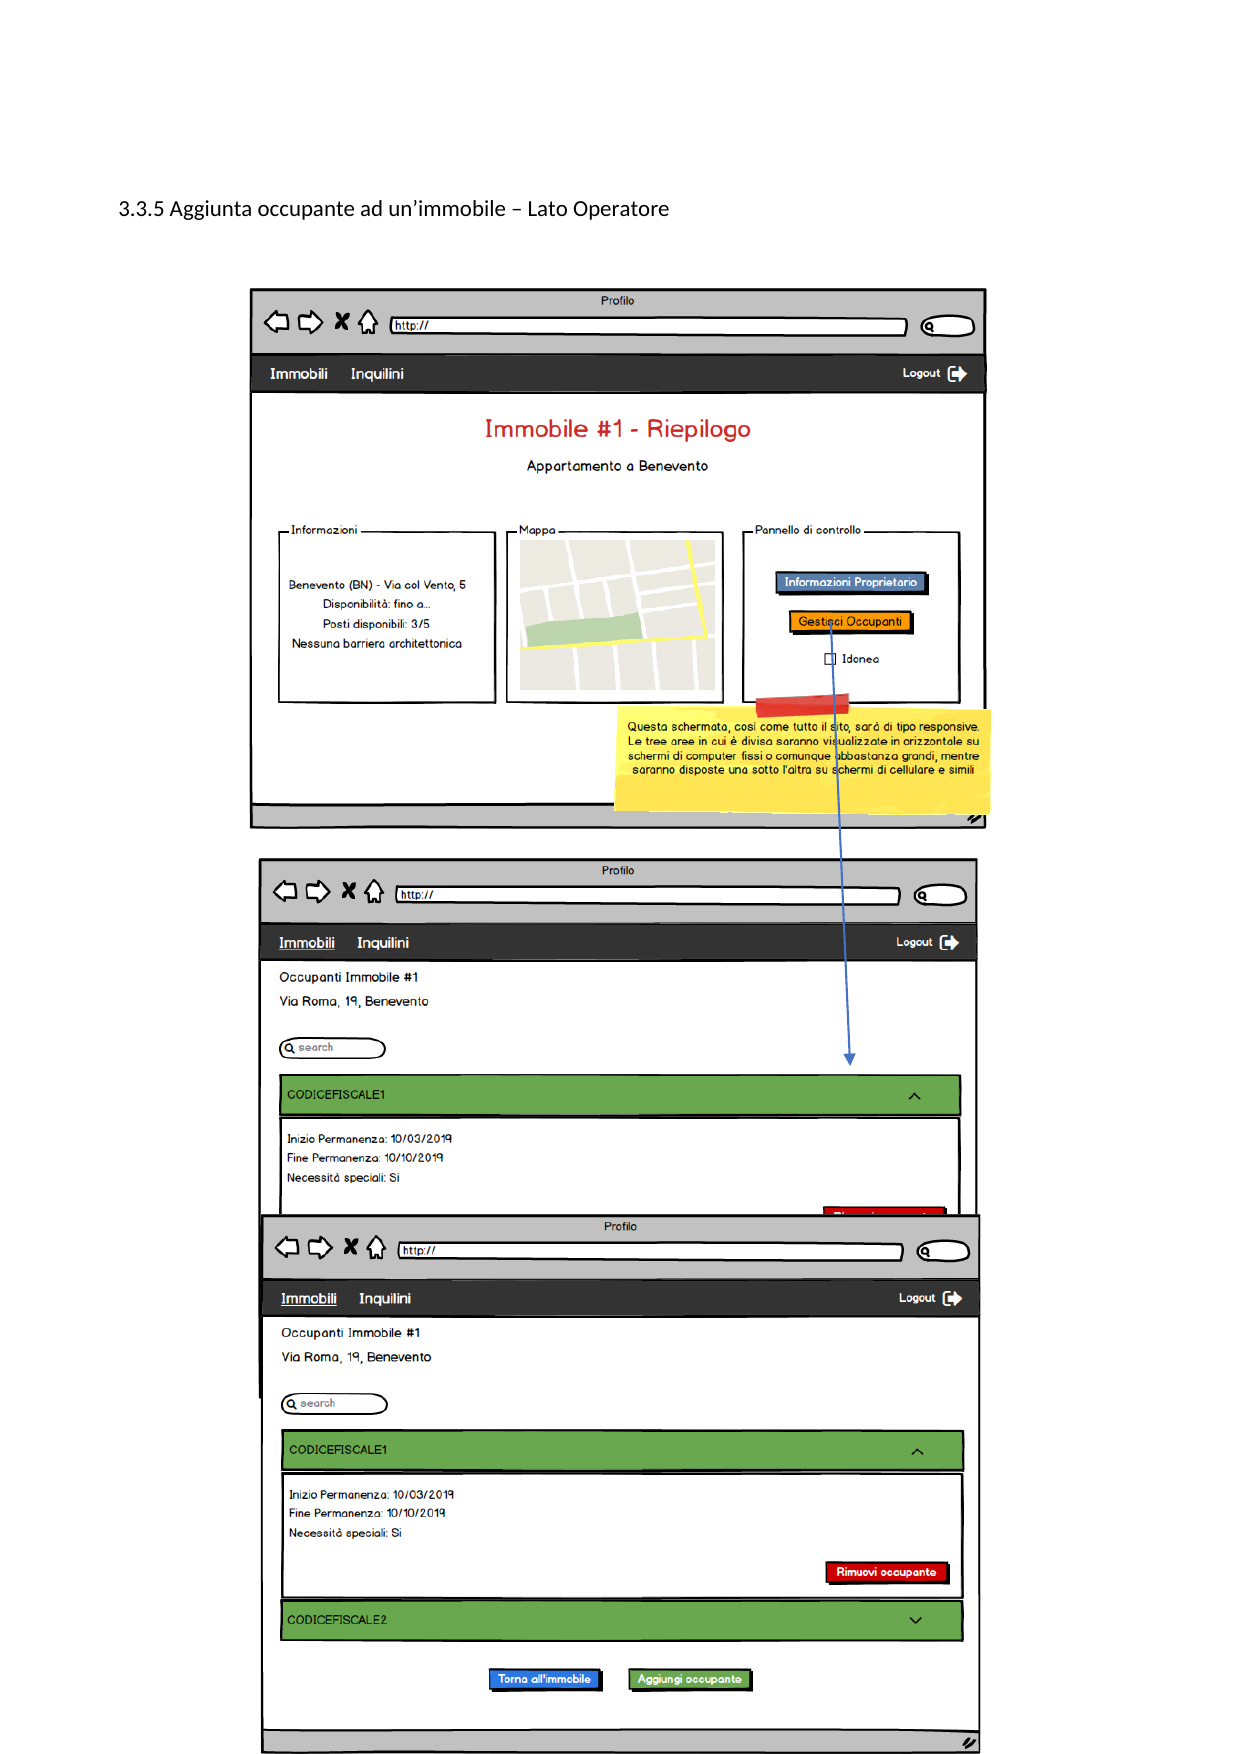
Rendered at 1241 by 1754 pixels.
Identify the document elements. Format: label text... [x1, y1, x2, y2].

text 3.3.5 Aggiunta occupante ad un’immobile – Lato Operatore [118, 194, 1122, 222]
picture [249, 288, 992, 829]
picture [258, 858, 981, 1754]
